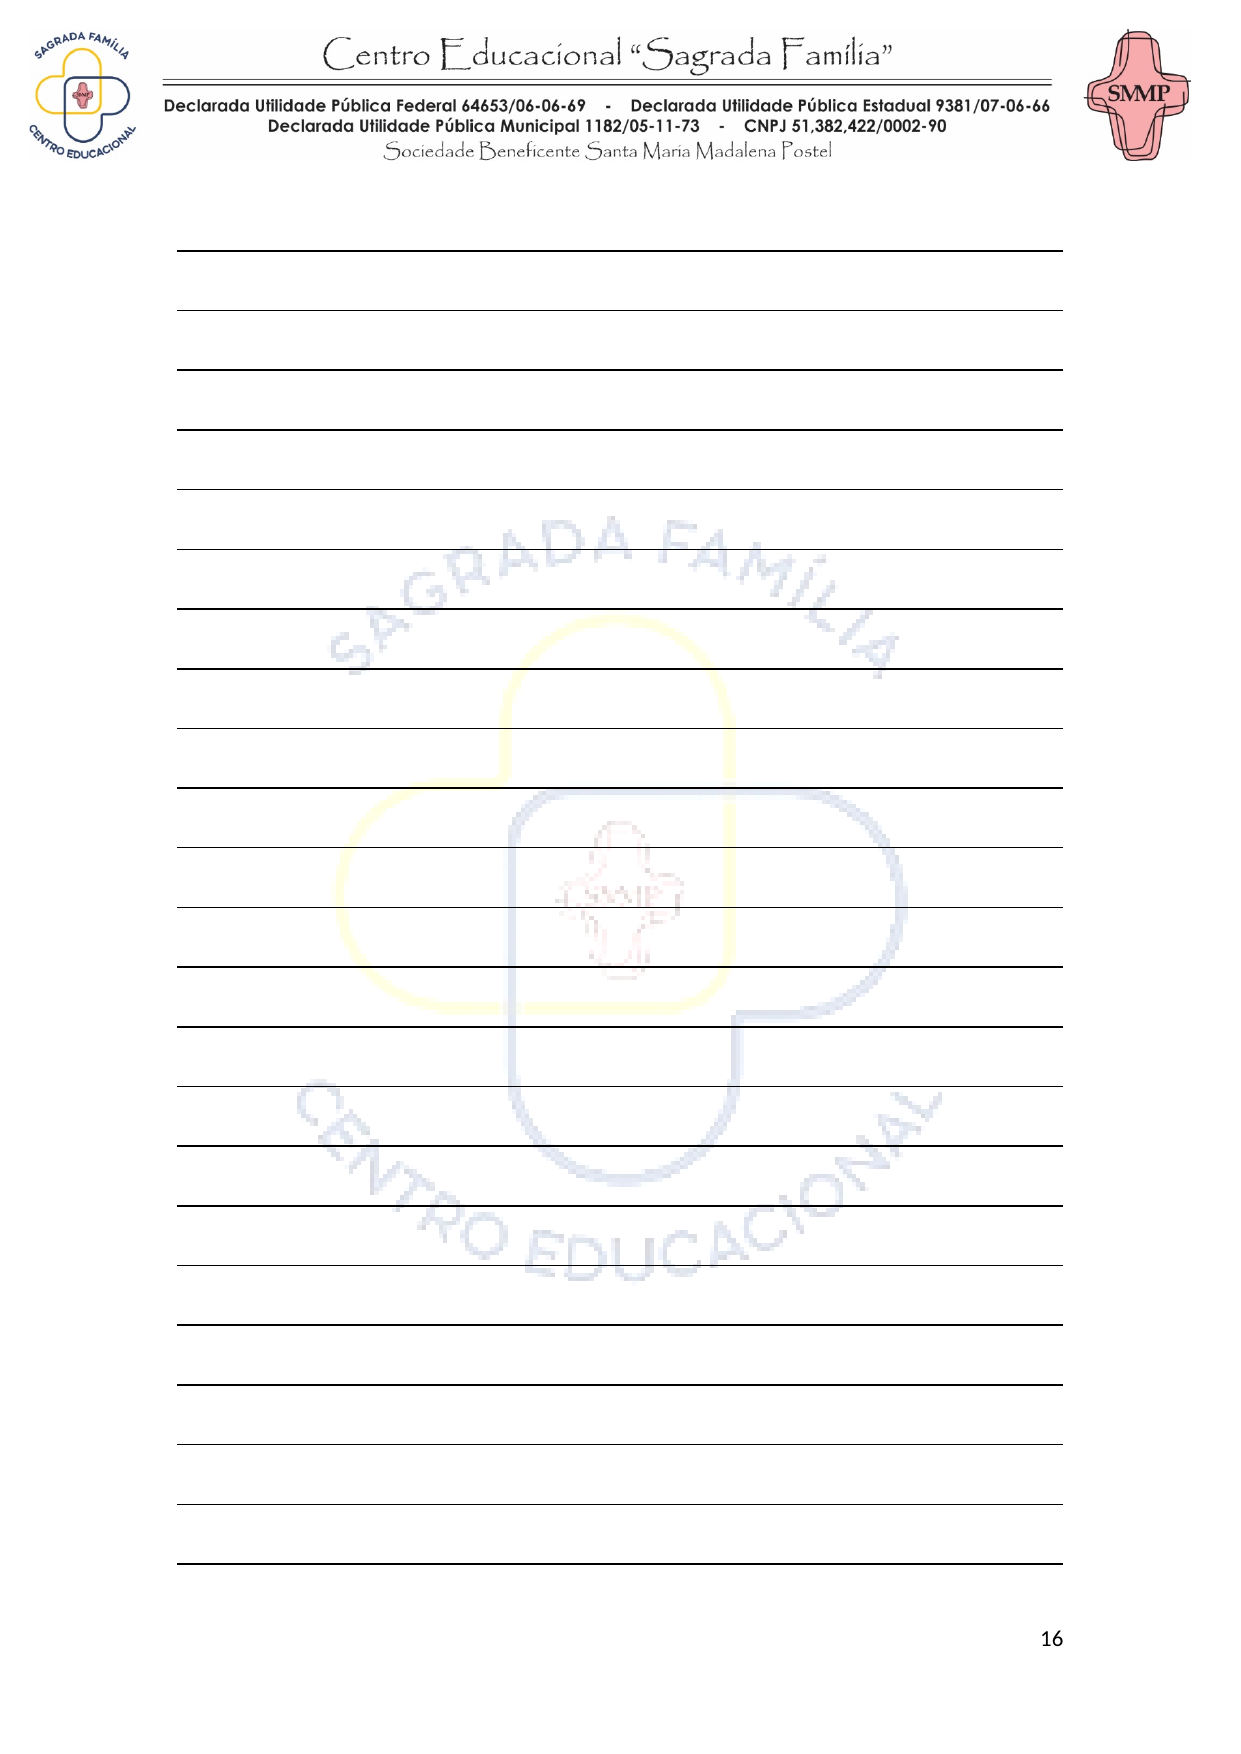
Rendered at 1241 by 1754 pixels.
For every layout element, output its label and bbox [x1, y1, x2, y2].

picture [29, 29, 1191, 161]
